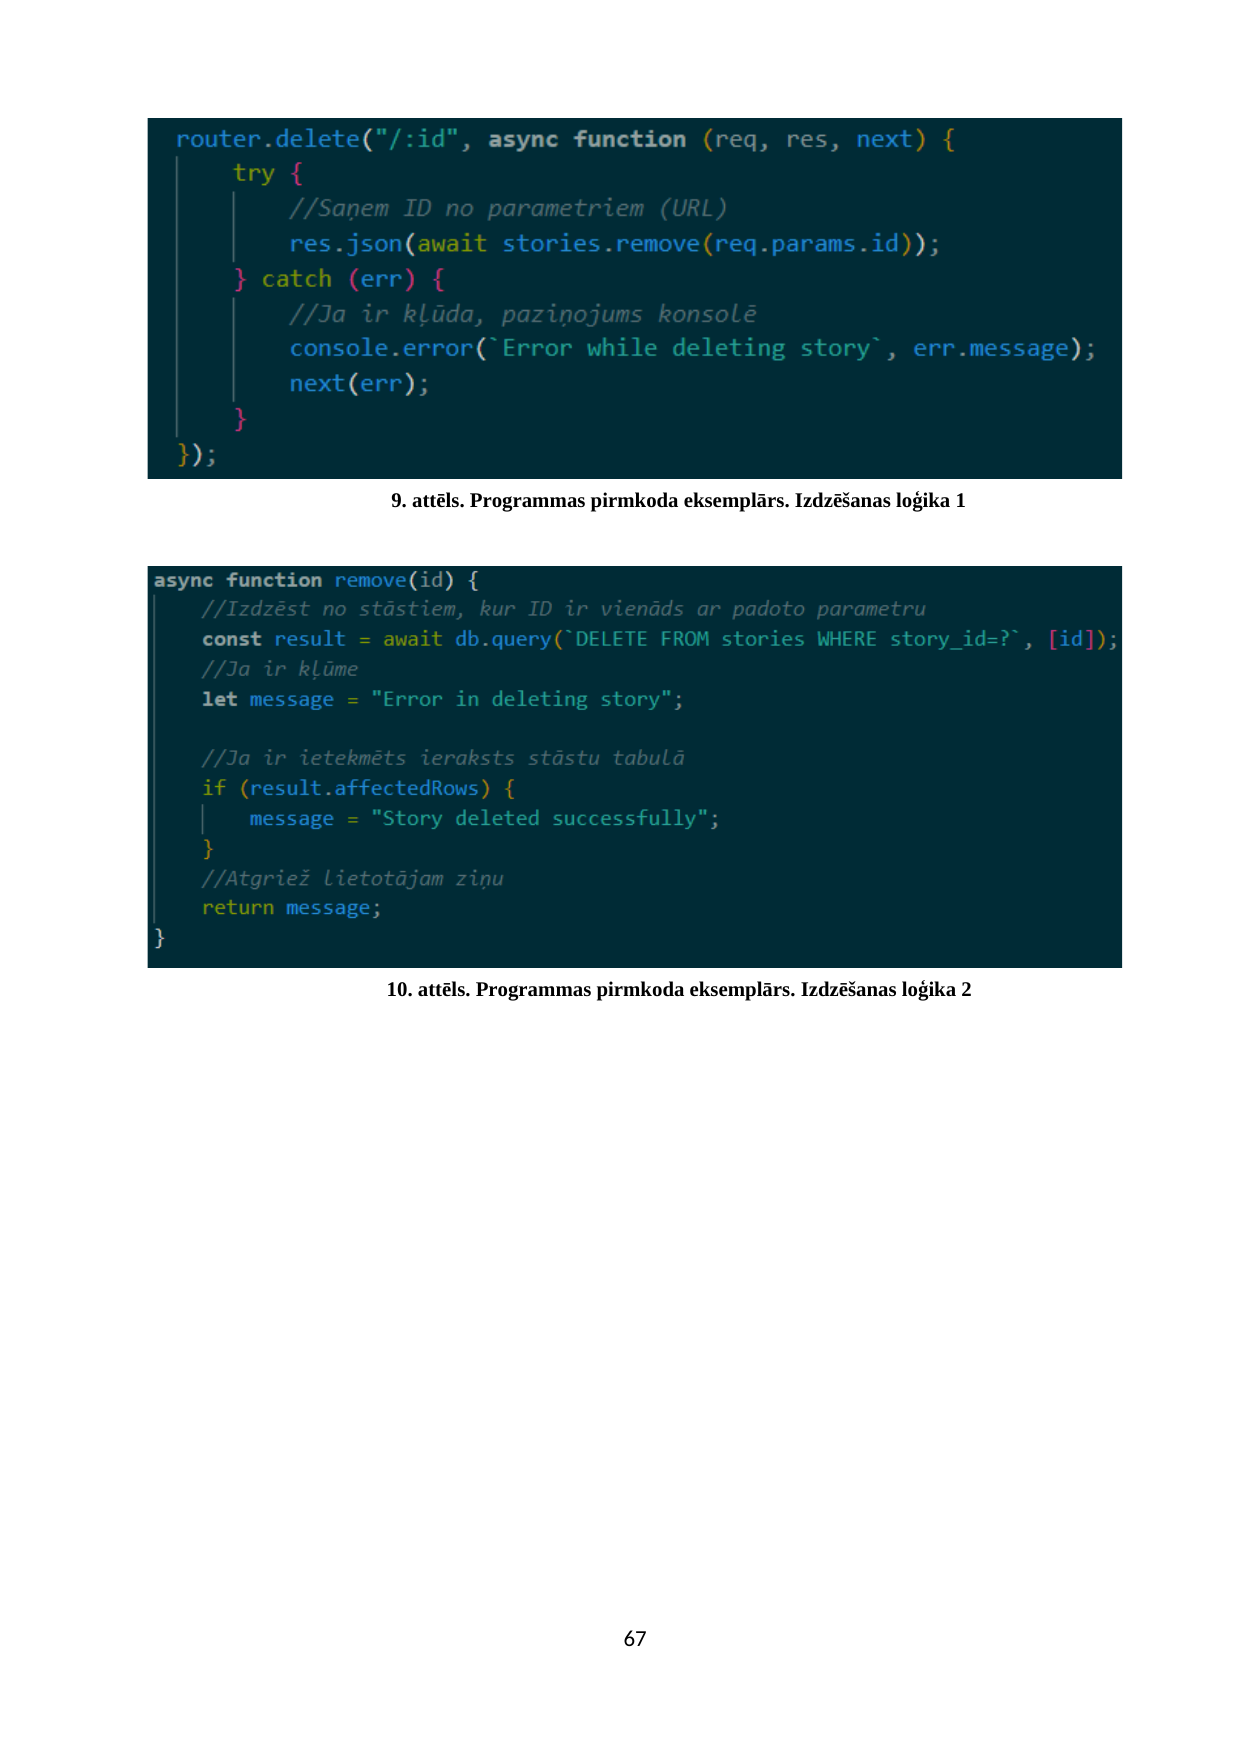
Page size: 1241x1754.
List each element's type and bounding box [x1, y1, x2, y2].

picture [1000, 344, 1010, 355]
picture [482, 600, 487, 613]
picture [705, 338, 712, 356]
picture [178, 577, 213, 590]
picture [333, 310, 346, 322]
picture [438, 572, 442, 586]
picture [745, 310, 757, 322]
picture [731, 339, 742, 356]
picture [493, 875, 503, 885]
picture [348, 750, 355, 764]
picture [365, 338, 369, 355]
picture [459, 810, 466, 825]
picture [872, 137, 877, 146]
picture [252, 785, 261, 794]
picture [803, 344, 812, 356]
picture [287, 904, 303, 913]
picture [361, 872, 370, 885]
picture [970, 344, 996, 355]
picture [649, 344, 657, 349]
picture [843, 606, 848, 614]
picture [448, 573, 452, 589]
picture [362, 275, 366, 286]
picture [248, 169, 274, 185]
picture [251, 632, 261, 645]
picture [341, 904, 358, 917]
picture [589, 204, 602, 216]
picture [276, 666, 281, 674]
picture [459, 696, 466, 706]
picture [305, 240, 317, 250]
picture [574, 130, 615, 147]
picture [276, 275, 289, 286]
picture [157, 929, 164, 948]
picture [348, 204, 360, 216]
picture [321, 380, 330, 391]
picture [447, 304, 460, 322]
picture [869, 632, 875, 645]
picture [433, 137, 439, 147]
picture [761, 144, 768, 151]
picture [411, 573, 416, 590]
picture [655, 755, 660, 764]
picture [290, 270, 302, 286]
picture [347, 577, 352, 586]
picture [208, 459, 214, 466]
picture [688, 344, 699, 356]
picture [716, 310, 726, 322]
picture [289, 696, 297, 705]
picture [634, 338, 642, 356]
picture [885, 234, 897, 251]
picture [886, 135, 897, 146]
picture [462, 239, 473, 251]
picture [801, 135, 812, 147]
picture [239, 904, 249, 914]
picture [858, 135, 869, 146]
picture [773, 240, 807, 255]
picture [290, 207, 298, 219]
picture [631, 755, 636, 764]
picture [578, 698, 585, 704]
picture [504, 135, 544, 151]
picture [390, 380, 395, 390]
picture [350, 269, 358, 291]
picture [436, 129, 444, 147]
picture [874, 240, 882, 251]
picture [300, 663, 307, 675]
picture [324, 305, 331, 320]
picture [673, 347, 680, 356]
picture [302, 755, 308, 764]
picture [534, 344, 544, 356]
picture [471, 571, 477, 590]
picture [638, 696, 642, 706]
picture [567, 815, 574, 825]
picture [372, 877, 380, 885]
picture [718, 135, 728, 147]
picture [617, 240, 623, 251]
picture [576, 200, 587, 216]
picture [585, 632, 598, 645]
picture [447, 204, 458, 216]
picture [290, 313, 298, 325]
picture [375, 240, 387, 251]
picture [419, 344, 430, 355]
picture [178, 444, 188, 466]
picture [828, 632, 852, 645]
picture [311, 696, 320, 709]
picture [667, 601, 673, 615]
picture [214, 780, 225, 795]
picture [944, 129, 954, 151]
picture [483, 780, 489, 799]
picture [447, 344, 458, 355]
picture [674, 200, 688, 216]
picture [361, 380, 373, 391]
picture [356, 755, 375, 764]
picture [562, 344, 572, 355]
picture [547, 135, 558, 147]
picture [384, 607, 389, 615]
picture [587, 310, 599, 326]
picture [818, 606, 823, 619]
picture [519, 691, 526, 706]
picture [549, 310, 556, 322]
picture [362, 240, 369, 246]
picture [704, 129, 712, 151]
picture [555, 696, 562, 706]
picture [902, 131, 912, 146]
picture [930, 344, 941, 355]
picture [744, 135, 756, 151]
picture [233, 164, 245, 180]
picture [232, 662, 237, 675]
picture [555, 630, 561, 649]
picture [433, 606, 442, 614]
picture [1050, 630, 1056, 649]
picture [353, 240, 357, 255]
picture [815, 339, 826, 356]
picture [817, 135, 826, 147]
picture [444, 606, 455, 615]
picture [575, 310, 587, 322]
picture [815, 240, 826, 251]
picture [364, 129, 372, 151]
picture [631, 240, 671, 251]
picture [215, 692, 237, 706]
picture [570, 696, 575, 705]
picture [451, 785, 466, 794]
picture [508, 811, 513, 823]
picture [715, 346, 722, 354]
picture [663, 810, 671, 825]
picture [1078, 631, 1082, 645]
picture [579, 817, 585, 825]
picture [604, 338, 614, 356]
picture [305, 304, 318, 325]
picture [462, 310, 473, 322]
picture [321, 201, 330, 214]
picture [291, 240, 303, 251]
picture [662, 198, 671, 220]
picture [474, 235, 487, 251]
picture [384, 636, 406, 645]
picture [847, 246, 855, 251]
picture [674, 240, 699, 251]
picture [730, 135, 742, 147]
picture [631, 130, 657, 147]
picture [390, 240, 401, 251]
picture [703, 200, 712, 216]
picture [288, 573, 298, 586]
picture [498, 606, 503, 615]
picture [605, 204, 613, 216]
picture [588, 344, 601, 356]
picture [589, 240, 596, 246]
picture [1098, 630, 1104, 649]
picture [418, 239, 458, 251]
picture [818, 632, 828, 645]
picture [294, 819, 302, 824]
picture [462, 344, 473, 355]
picture [699, 632, 708, 645]
picture [856, 632, 862, 645]
picture [305, 379, 316, 390]
picture [1087, 353, 1093, 360]
picture [226, 900, 237, 914]
picture [204, 840, 212, 859]
picture [520, 235, 528, 251]
picture [257, 600, 263, 615]
picture [406, 269, 413, 291]
picture [717, 240, 755, 255]
picture [800, 606, 805, 615]
picture [334, 344, 344, 355]
picture [504, 339, 515, 356]
picture [944, 344, 955, 355]
picture [693, 635, 699, 645]
picture [434, 269, 444, 291]
picture [347, 135, 359, 146]
picture [231, 602, 235, 615]
picture [831, 606, 841, 615]
picture [634, 310, 642, 320]
picture [533, 310, 544, 322]
picture [262, 275, 274, 286]
picture [384, 577, 393, 586]
picture [214, 636, 250, 645]
picture [456, 755, 461, 764]
picture [904, 606, 909, 615]
picture [420, 135, 430, 147]
picture [859, 344, 866, 357]
picture [507, 246, 515, 251]
picture [652, 815, 659, 825]
picture [655, 606, 664, 615]
picture [310, 344, 330, 355]
picture [564, 240, 571, 251]
picture [1076, 341, 1081, 357]
picture [203, 692, 213, 706]
picture [178, 135, 189, 146]
picture [704, 233, 712, 256]
picture [203, 904, 225, 914]
picture [385, 872, 394, 879]
picture [405, 304, 416, 322]
picture [276, 129, 303, 146]
picture [324, 606, 329, 615]
picture [418, 199, 432, 216]
picture [688, 199, 700, 216]
picture [578, 606, 583, 615]
picture [406, 373, 413, 395]
picture [311, 815, 321, 828]
picture [299, 577, 322, 586]
picture [676, 810, 683, 825]
picture [406, 235, 413, 254]
picture [1087, 630, 1092, 649]
picture [397, 877, 405, 885]
picture [405, 199, 416, 216]
picture [236, 269, 246, 291]
picture [481, 875, 491, 885]
picture [673, 310, 699, 322]
picture [319, 135, 331, 146]
picture [560, 310, 572, 322]
picture [252, 875, 261, 889]
picture [840, 344, 855, 355]
picture [350, 373, 358, 395]
picture [470, 750, 477, 764]
picture [574, 240, 586, 251]
picture [746, 344, 755, 356]
picture [251, 815, 261, 824]
picture [191, 135, 209, 146]
picture [302, 602, 306, 615]
picture [375, 204, 389, 216]
picture [236, 408, 246, 431]
picture [603, 310, 608, 322]
picture [645, 346, 656, 356]
picture [203, 636, 213, 645]
picture [168, 577, 176, 586]
picture [519, 204, 524, 216]
picture [407, 785, 412, 794]
picture [1028, 344, 1054, 360]
picture [421, 815, 425, 825]
picture [784, 602, 788, 615]
picture [377, 310, 387, 322]
picture [462, 631, 466, 645]
picture [773, 344, 785, 360]
picture [569, 606, 574, 615]
picture [319, 269, 331, 286]
picture [860, 606, 889, 615]
picture [1056, 344, 1068, 355]
picture [433, 310, 445, 322]
picture [376, 344, 387, 355]
picture [313, 908, 320, 914]
picture [335, 131, 343, 146]
picture [617, 204, 628, 216]
picture [433, 344, 444, 355]
picture [720, 198, 726, 217]
picture [495, 751, 499, 764]
picture [917, 233, 924, 256]
picture [403, 344, 416, 355]
picture [675, 632, 681, 645]
picture [376, 380, 381, 390]
picture [251, 696, 261, 705]
picture [875, 135, 884, 140]
picture [304, 345, 309, 355]
picture [703, 310, 713, 322]
picture [212, 135, 217, 146]
picture [619, 344, 628, 356]
picture [252, 904, 261, 914]
picture [478, 338, 485, 360]
picture [364, 310, 372, 322]
picture [734, 606, 739, 618]
picture [335, 375, 343, 391]
picture [350, 780, 356, 794]
picture [603, 606, 608, 615]
picture [618, 135, 628, 147]
picture [494, 817, 502, 825]
picture [916, 129, 924, 151]
picture [660, 304, 671, 322]
picture [518, 310, 530, 322]
picture [304, 198, 318, 219]
picture [508, 780, 513, 799]
picture [932, 249, 938, 256]
picture [276, 755, 281, 763]
picture [602, 816, 610, 825]
picture [902, 233, 911, 256]
picture [347, 344, 360, 355]
picture [760, 344, 770, 355]
picture [241, 780, 247, 799]
picture [550, 344, 558, 354]
picture [376, 875, 382, 882]
picture [464, 144, 470, 151]
picture [496, 691, 503, 706]
picture [397, 811, 405, 823]
picture [354, 577, 375, 586]
picture [412, 875, 417, 887]
picture [360, 780, 370, 794]
picture [663, 632, 670, 645]
picture [426, 780, 435, 794]
picture [469, 631, 478, 645]
picture [832, 144, 838, 151]
picture [503, 310, 516, 326]
picture [204, 785, 212, 795]
picture [362, 206, 371, 216]
picture [787, 135, 799, 147]
picture [541, 636, 550, 649]
picture [476, 319, 482, 326]
picture [363, 246, 372, 251]
picture [829, 240, 841, 251]
picture [220, 131, 230, 146]
picture [489, 204, 516, 220]
picture [615, 632, 622, 645]
picture [733, 304, 739, 322]
picture [609, 310, 614, 322]
picture [422, 875, 443, 885]
picture [498, 636, 502, 649]
picture [1014, 344, 1024, 349]
picture [679, 755, 684, 764]
picture [660, 135, 685, 147]
picture [844, 240, 851, 246]
picture [264, 904, 273, 914]
picture [329, 666, 346, 675]
picture [354, 904, 363, 913]
picture [638, 750, 648, 764]
picture [531, 240, 557, 251]
picture [631, 204, 644, 216]
picture [231, 871, 237, 885]
picture [519, 344, 530, 355]
picture [264, 573, 285, 586]
picture [889, 353, 895, 360]
picture [616, 310, 630, 322]
picture [641, 812, 647, 825]
picture [579, 751, 583, 763]
picture [233, 135, 260, 146]
picture [681, 338, 685, 355]
picture [292, 379, 302, 390]
picture [288, 876, 295, 885]
picture [532, 204, 572, 216]
picture [241, 872, 249, 885]
picture [195, 444, 202, 466]
picture [638, 632, 647, 645]
picture [265, 875, 273, 883]
picture [326, 870, 331, 885]
picture [409, 815, 416, 825]
picture [918, 344, 926, 349]
picture [227, 573, 261, 586]
picture [420, 304, 427, 326]
picture [333, 204, 346, 216]
picture [489, 135, 501, 147]
picture [154, 577, 165, 586]
picture [292, 163, 301, 185]
picture [349, 875, 358, 883]
picture [830, 344, 840, 356]
picture [390, 275, 396, 286]
picture [462, 204, 473, 216]
picture [376, 275, 382, 286]
picture [386, 692, 393, 706]
picture [305, 275, 316, 286]
picture [482, 810, 490, 825]
